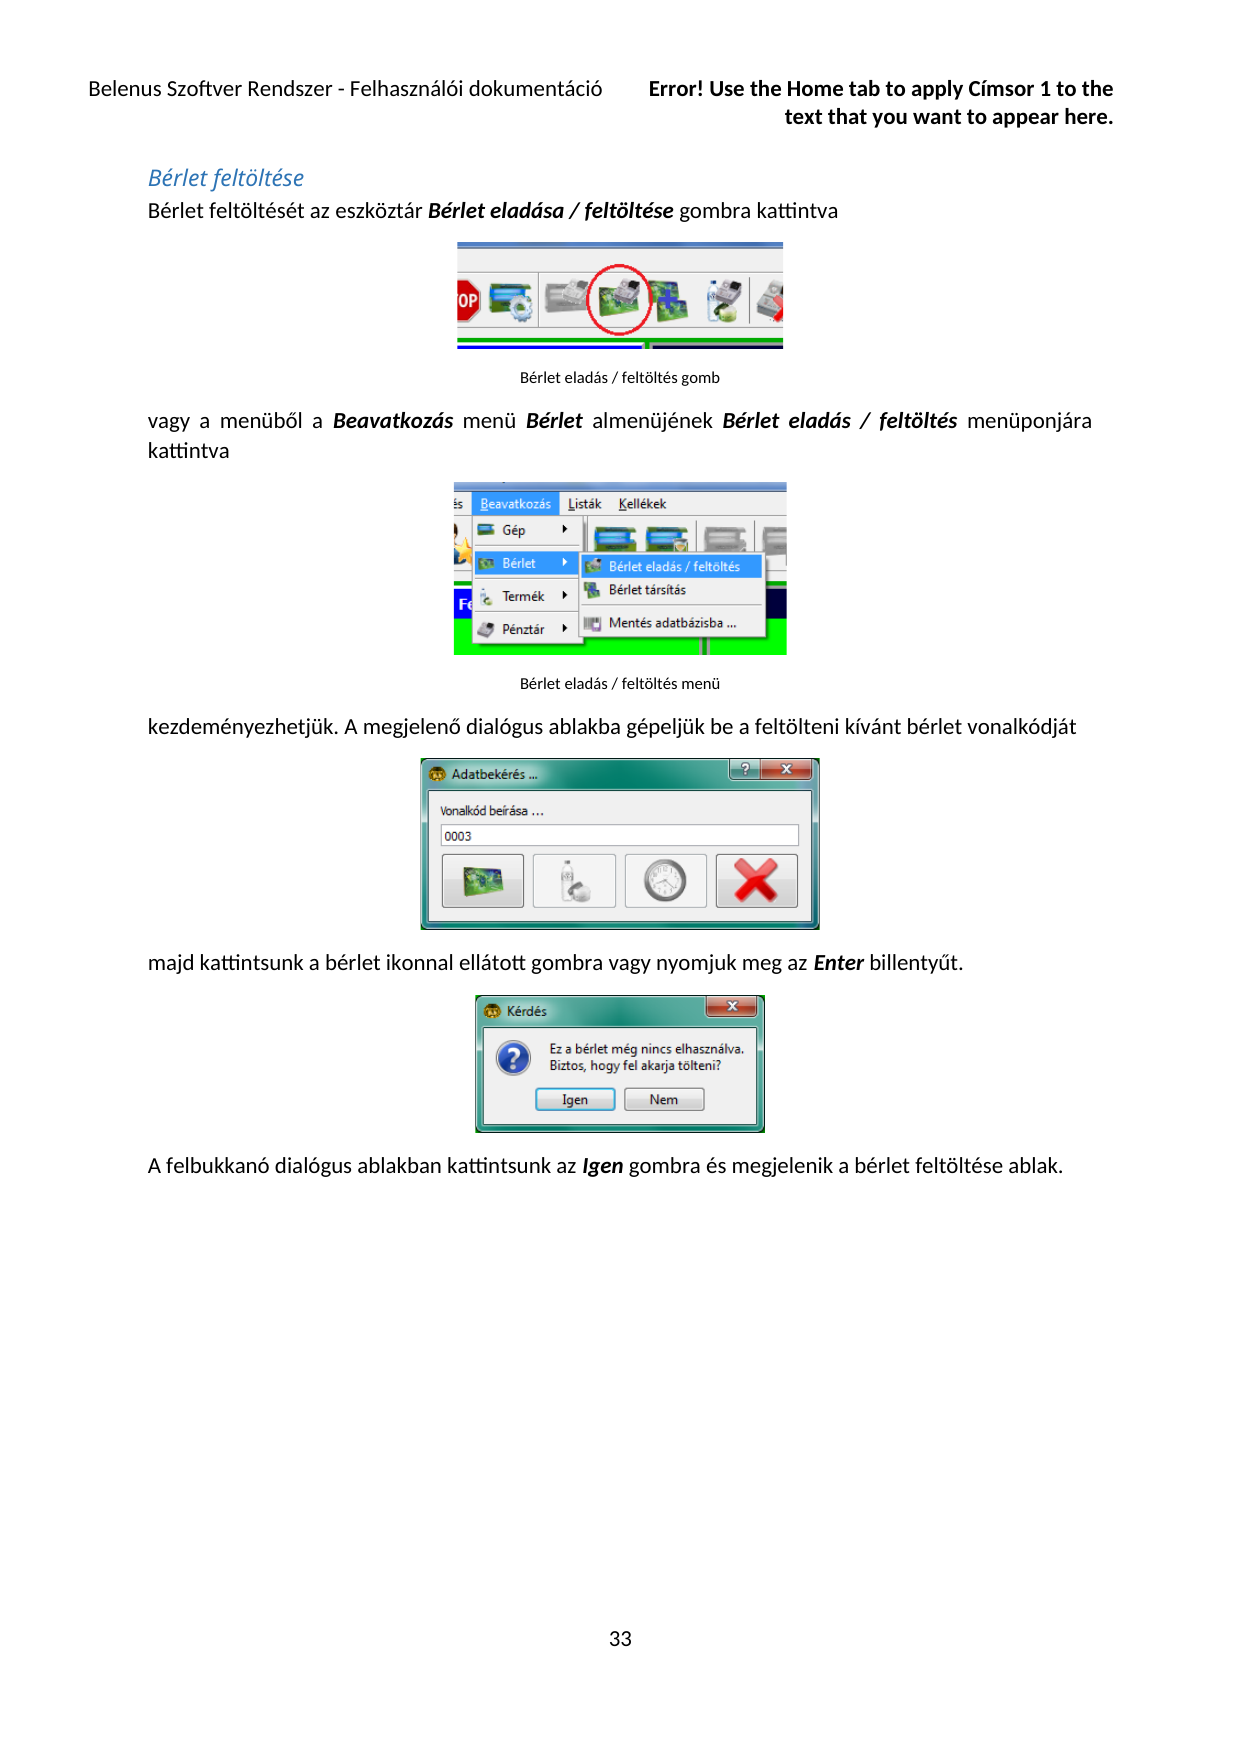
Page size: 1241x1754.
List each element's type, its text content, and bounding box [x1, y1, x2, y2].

text Bérlet feltöltését az eszköztár Bérlet eladása / feltöltése gombra kattintva [148, 196, 1093, 224]
picture [475, 995, 765, 1133]
picture [420, 758, 820, 930]
text A felbukkanó dialógus ablakban kattintsunk az Igen gombra és megjelenik a bérlet feltöltése ablak. [148, 1151, 1093, 1179]
text vagy a menüből a Beavatkozás menü Bérlet almenüjének Bérlet eladás / feltöltés menüponjára kattintva [148, 406, 1093, 464]
text Bérlet eladás / feltöltés gomb [148, 367, 1093, 387]
picture [453, 482, 787, 655]
text Bérlet eladás / feltöltés menü [148, 673, 1093, 694]
subtitle Bérlet feltöltése [148, 162, 1093, 193]
text kezdeményezhetjük. A megjelenő dialógus ablakba gépeljük be a feltölteni kívánt bérlet vonalkódját [148, 712, 1093, 740]
picture [457, 242, 784, 349]
text majd kattintsunk a bérlet ikonnal ellátott gombra vagy nyomjuk meg az Enter billentyűt. [148, 948, 1093, 976]
